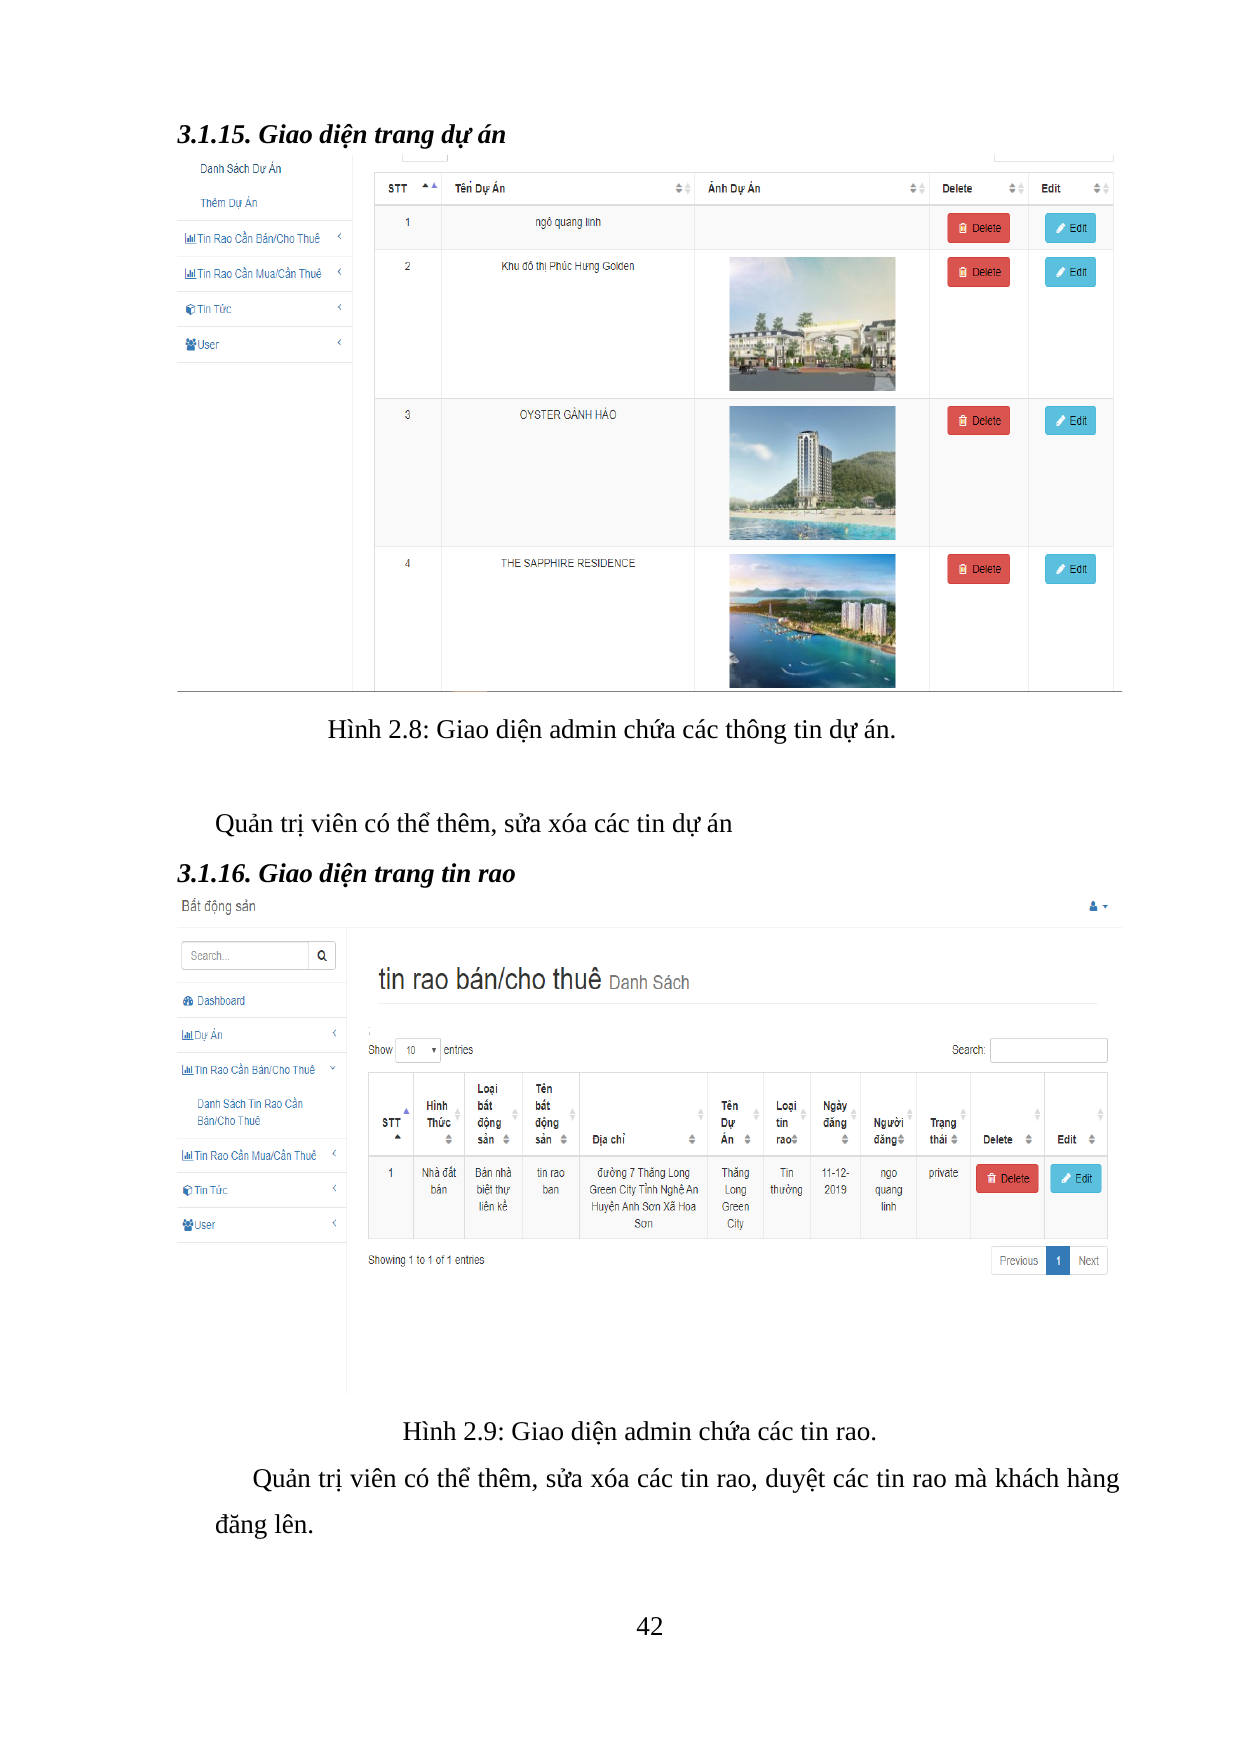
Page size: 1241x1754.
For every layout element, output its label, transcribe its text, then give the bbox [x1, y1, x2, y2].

list Hình 2.8: Giao diện admin chứa các thông tin dự án. [327, 713, 1122, 744]
picture [177, 895, 1123, 1394]
subtitle 3.1.15. Giao diện trang dự án [177, 118, 1122, 149]
picture [177, 155, 1123, 692]
list Quản trị viên có thể thêm, sửa xóa các tin rao, duyệt các tin rao mà khách hàng đăng lên. [215, 1462, 1122, 1539]
list Quản trị viên có thể thêm, sửa xóa các tin dự án [215, 807, 1122, 838]
list Hình 2.9: Giao diện admin chứa các tin rao. [327, 1415, 1122, 1446]
subtitle 3.1.16. Giao diện trang tin rao [177, 857, 1122, 889]
